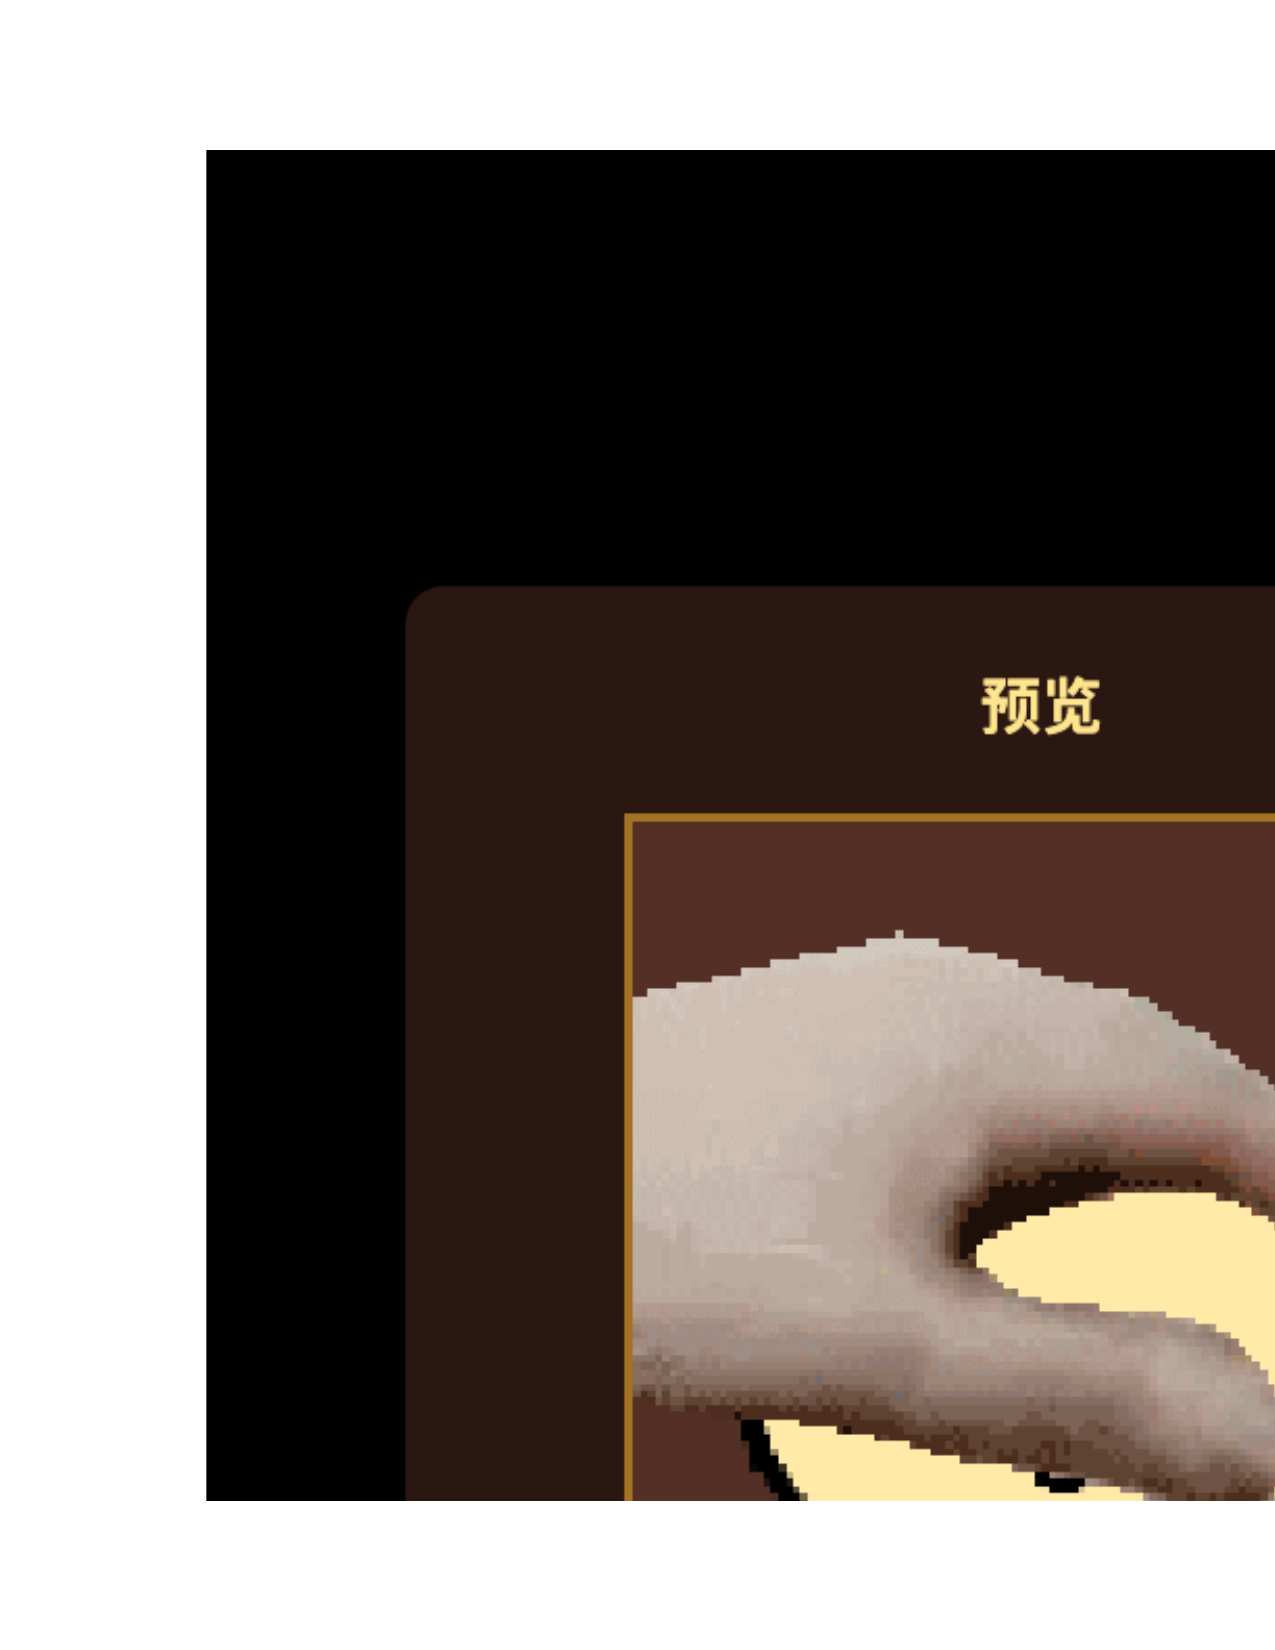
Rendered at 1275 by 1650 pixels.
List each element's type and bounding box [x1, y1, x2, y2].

picture [206, 150, 1275, 1501]
